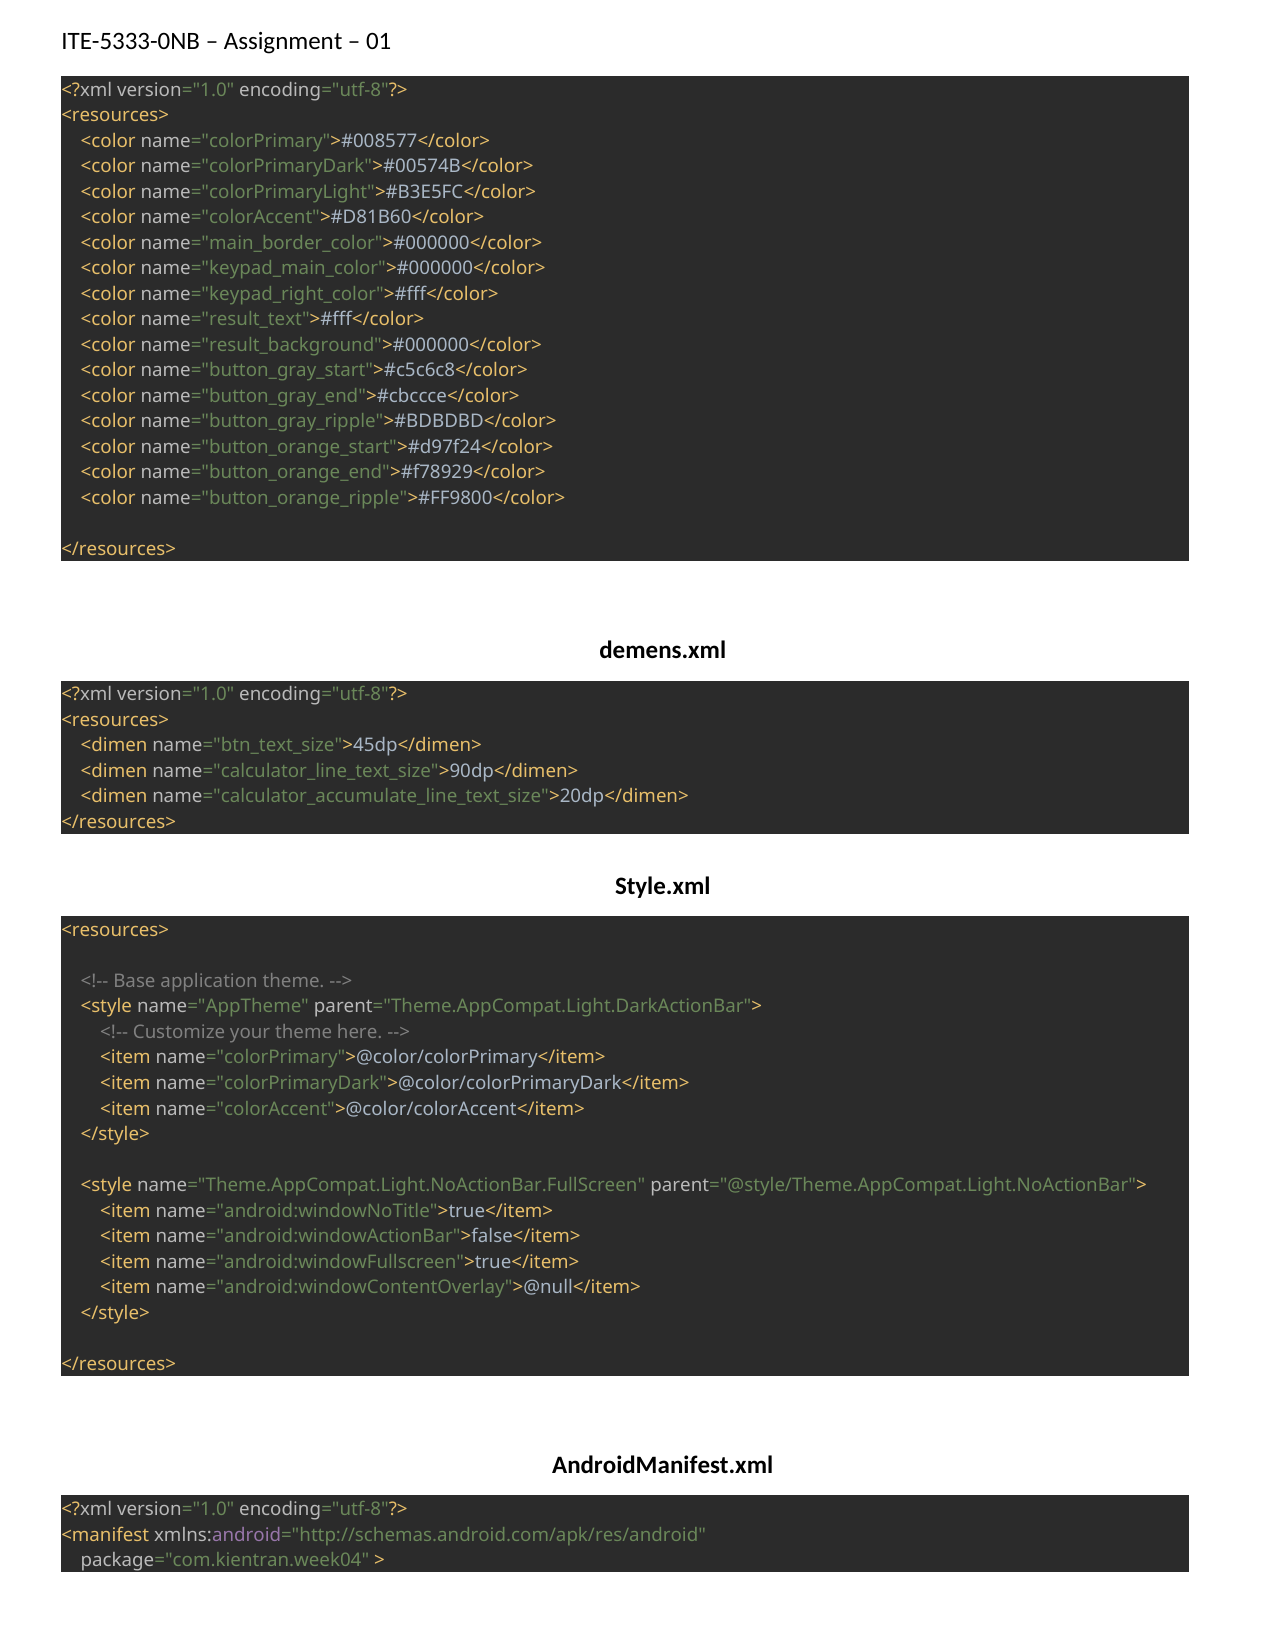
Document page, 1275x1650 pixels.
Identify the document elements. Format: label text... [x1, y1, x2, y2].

list AndroidManifest.xml [136, 1442, 1189, 1480]
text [61, 1495, 1189, 1572]
list Style.xml [136, 863, 1189, 901]
text <?xml version="1.0" encoding="utf-8"?> <resources> <color name="colorPrimary">#008577</color> <color name="colorPrimaryDark">#00574B</color> <color name="colorPrimaryLight">#B3E5FC</color> <color name="colorAccent">#D81B60</color> <color name="main_border_color">#000000</color> <color name="keypad_main_color">#000000</color> <color name="keypad_right_color">#fff</color> <color name="result_text">#fff</color> <color name="result_background">#000000</color> <color name="button_gray_start">#c5c6c8</color> <color name="button_gray_end">#cbccce</color> <color name="button_gray_ripple">#BDBDBD</color> <color name="button_orange_start">#d97f24</color> <color name="button_orange_end">#f78929</color> <color name="button_orange_ripple">#FF9800</color> </resources> [61, 76, 1189, 561]
text <resources> <!-- Base application theme. --> <style name="AppTheme" parent="Theme.AppCompat.Light.DarkActionBar"> <!-- Customize your theme here. --> <item name="colorPrimary">@color/colorPrimary</item> <item name="colorPrimaryDark">@color/colorPrimaryDark</item> <item name="colorAccent">@color/colorAccent</item> </style> <style name="Theme.AppCompat.Light.NoActionBar.FullScreen" parent="@style/Theme.AppCompat.Light.NoActionBar"> <item name="android:windowNoTitle">true</item> <item name="android:windowActionBar">false</item> <item name="android:windowFullscreen">true</item> <item name="android:windowContentOverlay">@null</item> </style> </resources> [61, 916, 1189, 1376]
list demens.xml [136, 628, 1189, 665]
text <?xml version="1.0" encoding="utf-8"?> <resources> <dimen name="btn_text_size">45dp</dimen> <dimen name="calculator_line_text_size">90dp</dimen> <dimen name="calculator_accumulate_line_text_size">20dp</dimen> </resources> [61, 681, 1189, 834]
